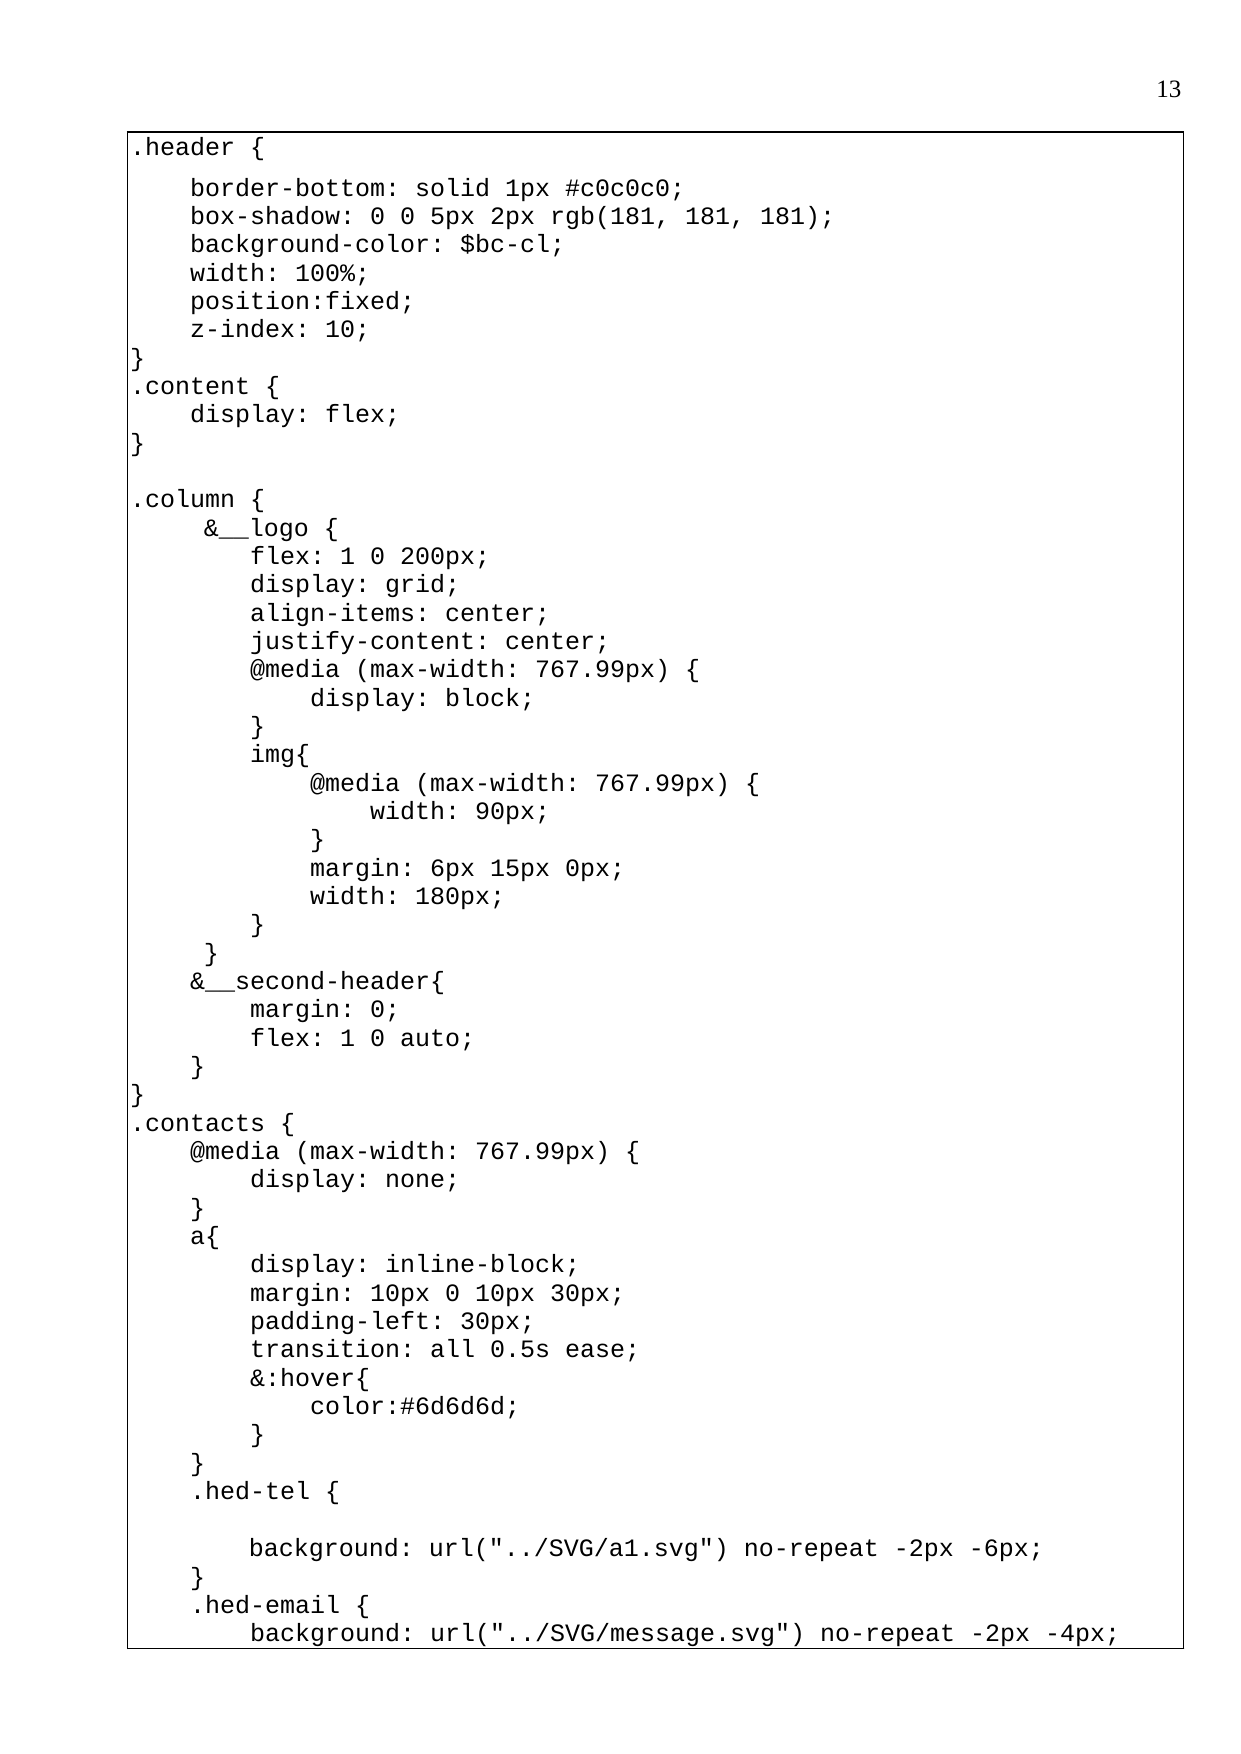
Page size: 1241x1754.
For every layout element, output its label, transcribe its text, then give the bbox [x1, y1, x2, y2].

text } [130, 912, 1181, 940]
text transition: all 0.5s ease; [130, 1337, 1181, 1365]
text &__second-header{ [130, 969, 1181, 997]
text display: block; [130, 685, 1181, 714]
text &__logo { [130, 515, 1181, 544]
text display: flex; [130, 402, 1181, 430]
text display: inline-block; [130, 1252, 1181, 1280]
text @media (max-width: 767.99px) { [130, 657, 1181, 685]
text box-shadow: 0 0 5px 2px rgb(181, 181, 181); [130, 204, 1181, 232]
text flex: 1 0 auto; [130, 1025, 1181, 1054]
text flex: 1 0 200px; [130, 544, 1181, 572]
text .content { [130, 374, 1181, 402]
text a{ [130, 1224, 1181, 1252]
text .contacts { [130, 1110, 1181, 1139]
text @media (max-width: 767.99px) { [130, 1139, 1181, 1167]
text .hed-tel { [130, 1479, 1181, 1507]
text } [130, 1195, 1181, 1224]
text @media (max-width: 767.99px) { [130, 770, 1181, 799]
text } [130, 827, 1181, 855]
text width: 180px; [130, 884, 1181, 912]
text } [130, 1054, 1181, 1082]
text } [130, 940, 1181, 969]
text display: grid; [130, 572, 1181, 600]
text margin: 10px 0 10px 30px; [130, 1280, 1181, 1309]
text margin: 6px 15px 0px; [130, 855, 1181, 884]
text .hed-email { [130, 1592, 1181, 1621]
text border-bottom: solid 1px #c0c0c0; [128, 172, 1183, 204]
text } [130, 345, 1181, 374]
text } [130, 430, 1181, 459]
text position:fixed; [130, 289, 1181, 317]
text img{ [130, 742, 1181, 770]
text align-items: center; [130, 600, 1181, 629]
text color:#6d6d6d; [130, 1394, 1181, 1422]
text } [130, 1564, 1181, 1592]
text background: url("../SVG/a1.svg") no-repeat -2px -6px; [130, 1536, 1181, 1564]
text .header { [128, 133, 1183, 163]
text .column { [130, 487, 1181, 515]
text } [130, 1450, 1181, 1479]
text background-color: $bc-cl; [130, 232, 1181, 260]
text z-index: 10; [130, 317, 1181, 345]
text margin: 0; [130, 997, 1181, 1025]
text padding-left: 30px; [130, 1309, 1181, 1337]
text width: 90px; [130, 799, 1181, 827]
text width: 100%; [130, 260, 1181, 289]
text } [130, 714, 1181, 742]
text justify-content: center; [130, 629, 1181, 657]
text background: url("../SVG/message.svg") no-repeat -2px -4px; [130, 1621, 1181, 1648]
text } [130, 1422, 1181, 1450]
text display: none; [130, 1167, 1181, 1195]
text } [130, 1082, 1181, 1110]
text &:hover{ [130, 1365, 1181, 1394]
